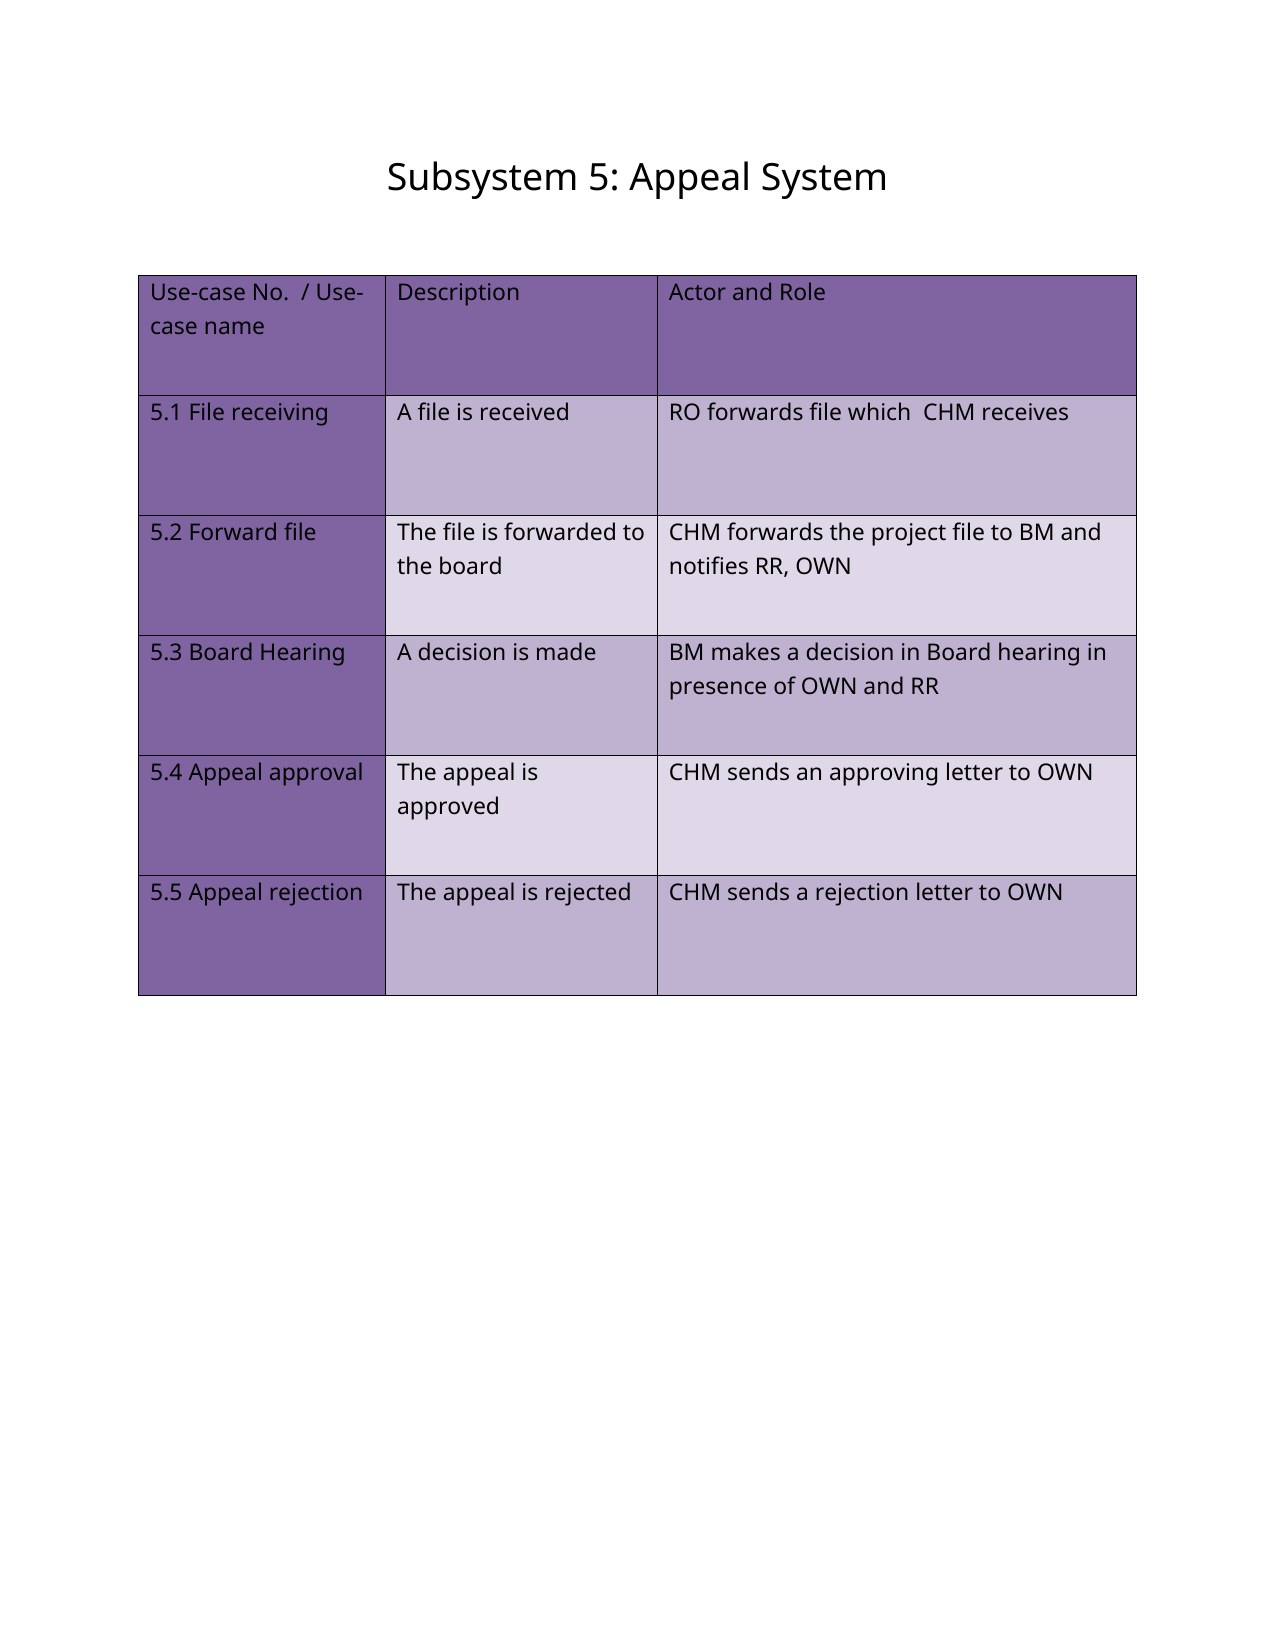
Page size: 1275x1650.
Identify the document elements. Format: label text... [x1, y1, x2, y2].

table_cell 5.5 Appeal rejection [139, 876, 385, 995]
table_cell RO forwards file which CHM receives [658, 396, 1136, 515]
table_cell 5.4 Appeal approval [139, 756, 385, 875]
table_cell 5.1 File receiving [139, 396, 385, 515]
table_cell The appeal is approved [386, 756, 657, 875]
table_cell A decision is made [386, 636, 657, 755]
table_header Description [386, 276, 657, 395]
table_cell CHM sends an approving letter to OWN [658, 756, 1136, 875]
table_cell The appeal is rejected [386, 876, 657, 995]
list Subsystem 5: Appeal System [150, 150, 1125, 201]
table_cell CHM forwards the project file to BM and notifies RR, OWN [658, 516, 1136, 635]
table_cell 5.2 Forward file [139, 516, 385, 635]
table_cell A file is received [386, 396, 657, 515]
table_header Actor and Role [658, 276, 1136, 395]
table_cell 5.3 Board Hearing [139, 636, 385, 755]
table_cell The file is forwarded to the board [386, 516, 657, 635]
table_cell BM makes a decision in Board hearing in presence of OWN and RR [658, 636, 1136, 755]
table_header Use-case No. / Use-case name [139, 276, 385, 395]
table_cell CHM sends a rejection letter to OWN [658, 876, 1136, 995]
